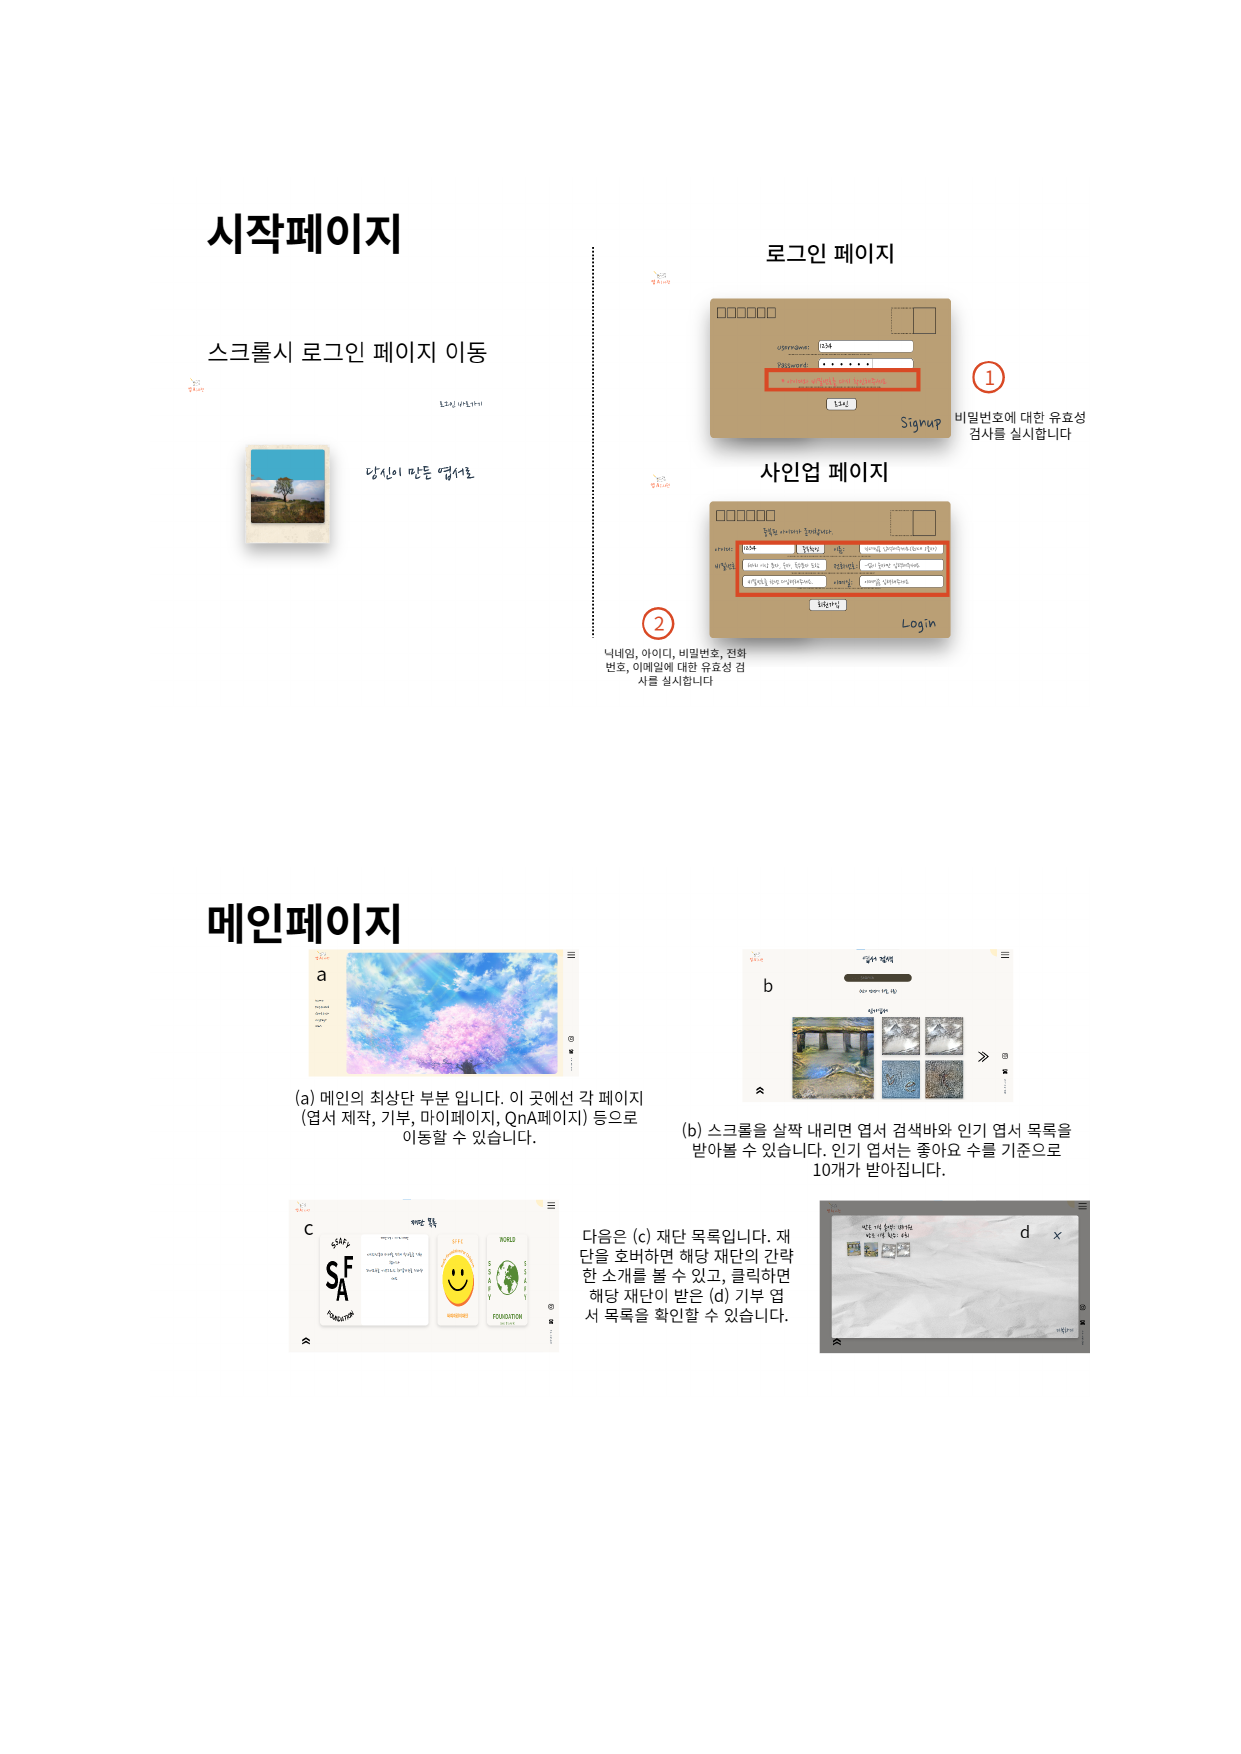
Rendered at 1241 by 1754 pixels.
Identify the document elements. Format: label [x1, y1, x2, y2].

picture [150, 867, 1090, 1397]
picture [150, 177, 1090, 707]
